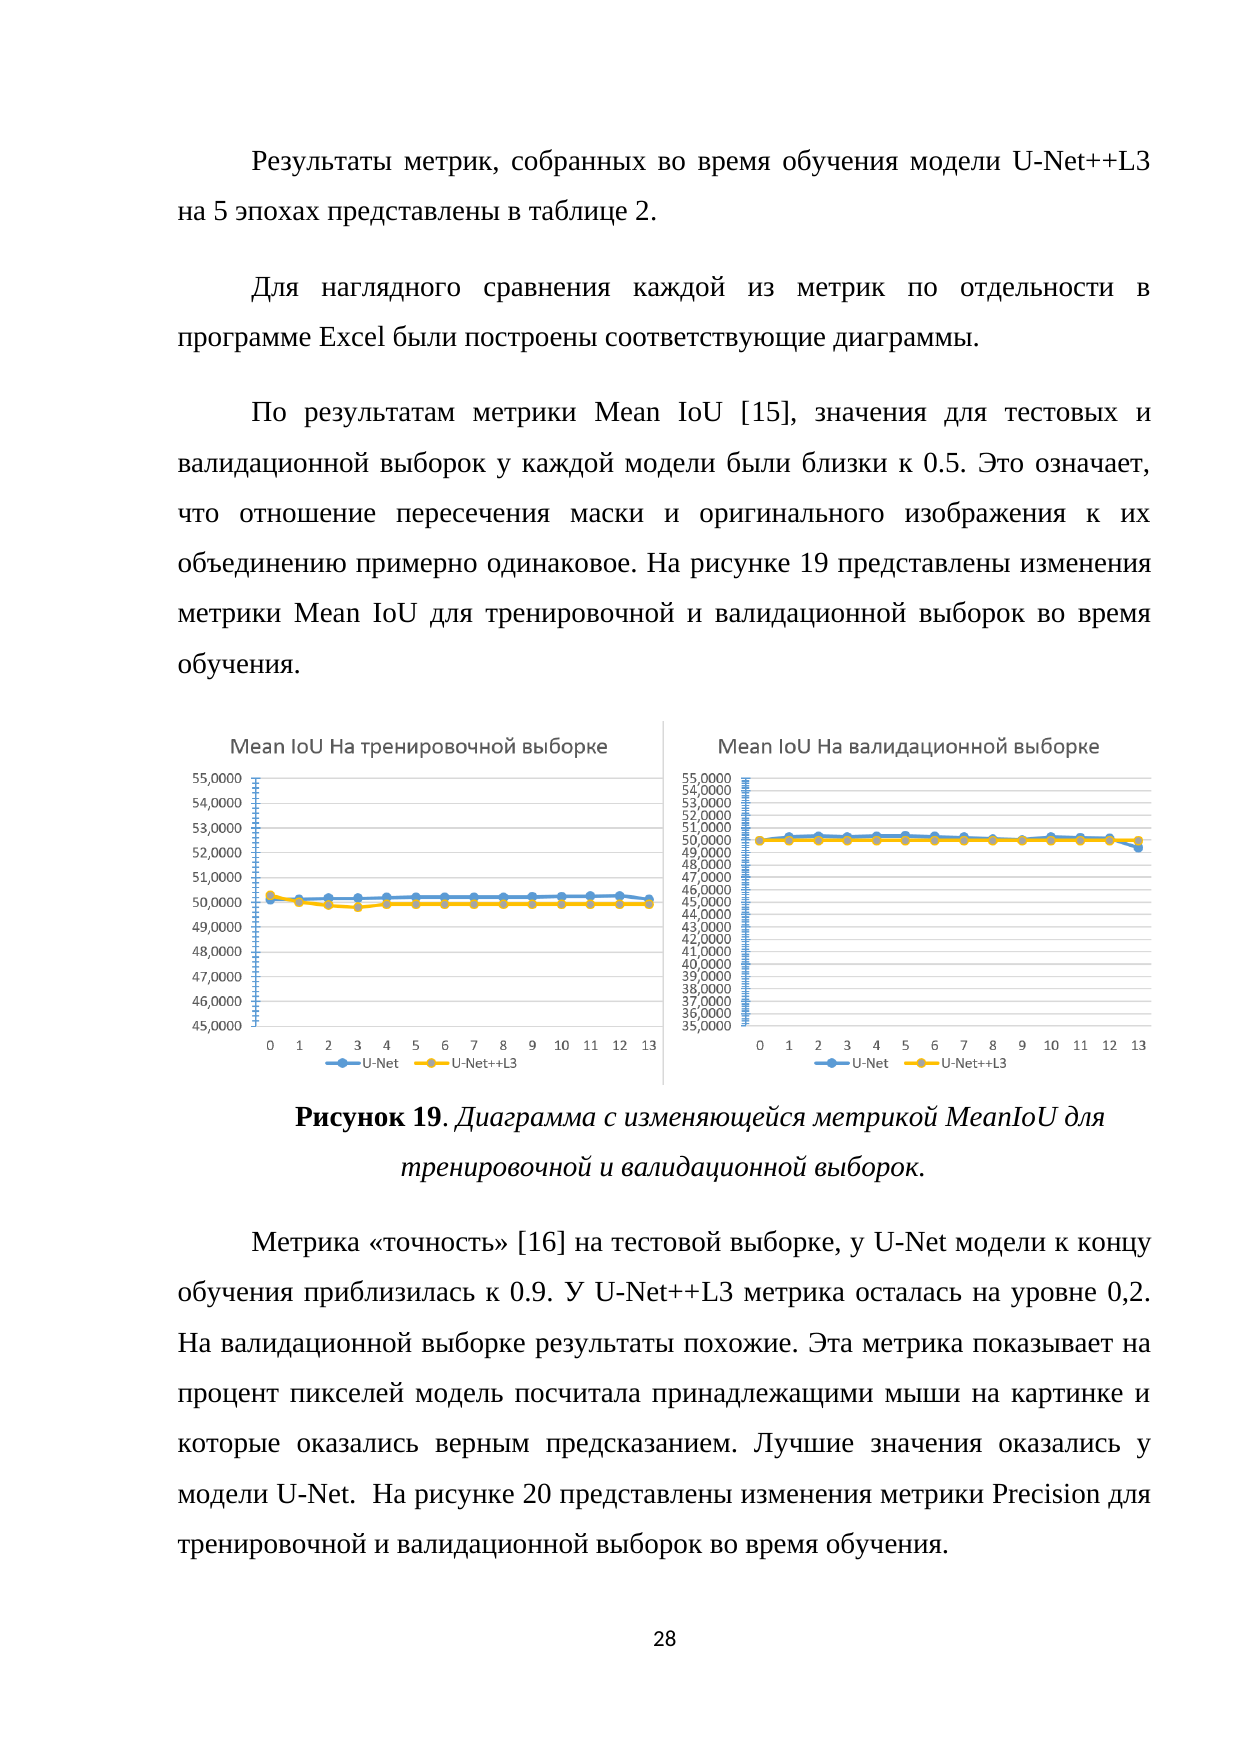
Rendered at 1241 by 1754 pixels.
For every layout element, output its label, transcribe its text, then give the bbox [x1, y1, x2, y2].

text Результаты метрик, собранных во время обучения модели U-Net++L3 на 5 эпохах представлены в таблице 2. [177, 143, 1152, 227]
text Рисунок 19. Диаграмма с изменяющейся метрикой MeanIoU для тренировочной и валидационной выборок. [177, 1099, 1152, 1182]
picture [177, 721, 1152, 1085]
text Метрика «точность» [16] на тестовой выборке, у U-Net модели к концу обучения приблизилась к 0.9. У U-Net++L3 метрика осталась на уровне 0,2. На валидационной выборке результаты похожие. Эта метрика показывает на процент пикселей модель посчитала принадлежащими мыши на картинке и которые оказались верным предсказанием. Лучшие значения оказались у модели U-Net. На рисунке 20 представлены изменения метрики Precision для тренировочной и валидационной выборок во время обучения. [177, 1224, 1152, 1560]
text Для наглядного сравнения каждой из метрик по отдельности в программе Excel были построены соответствующие диаграммы. [177, 269, 1152, 353]
text По результатам метрики Mean IoU [15], значения для тестовых и валидационной выборок у каждой модели были близки к 0.5. Это означает, что отношение пересечения маски и оригинального изображения к их объединению примерно одинаковое. На рисунке 19 представлены изменения метрики Mean IoU для тренировочной и валидационной выборок во время обучения. [177, 394, 1152, 679]
